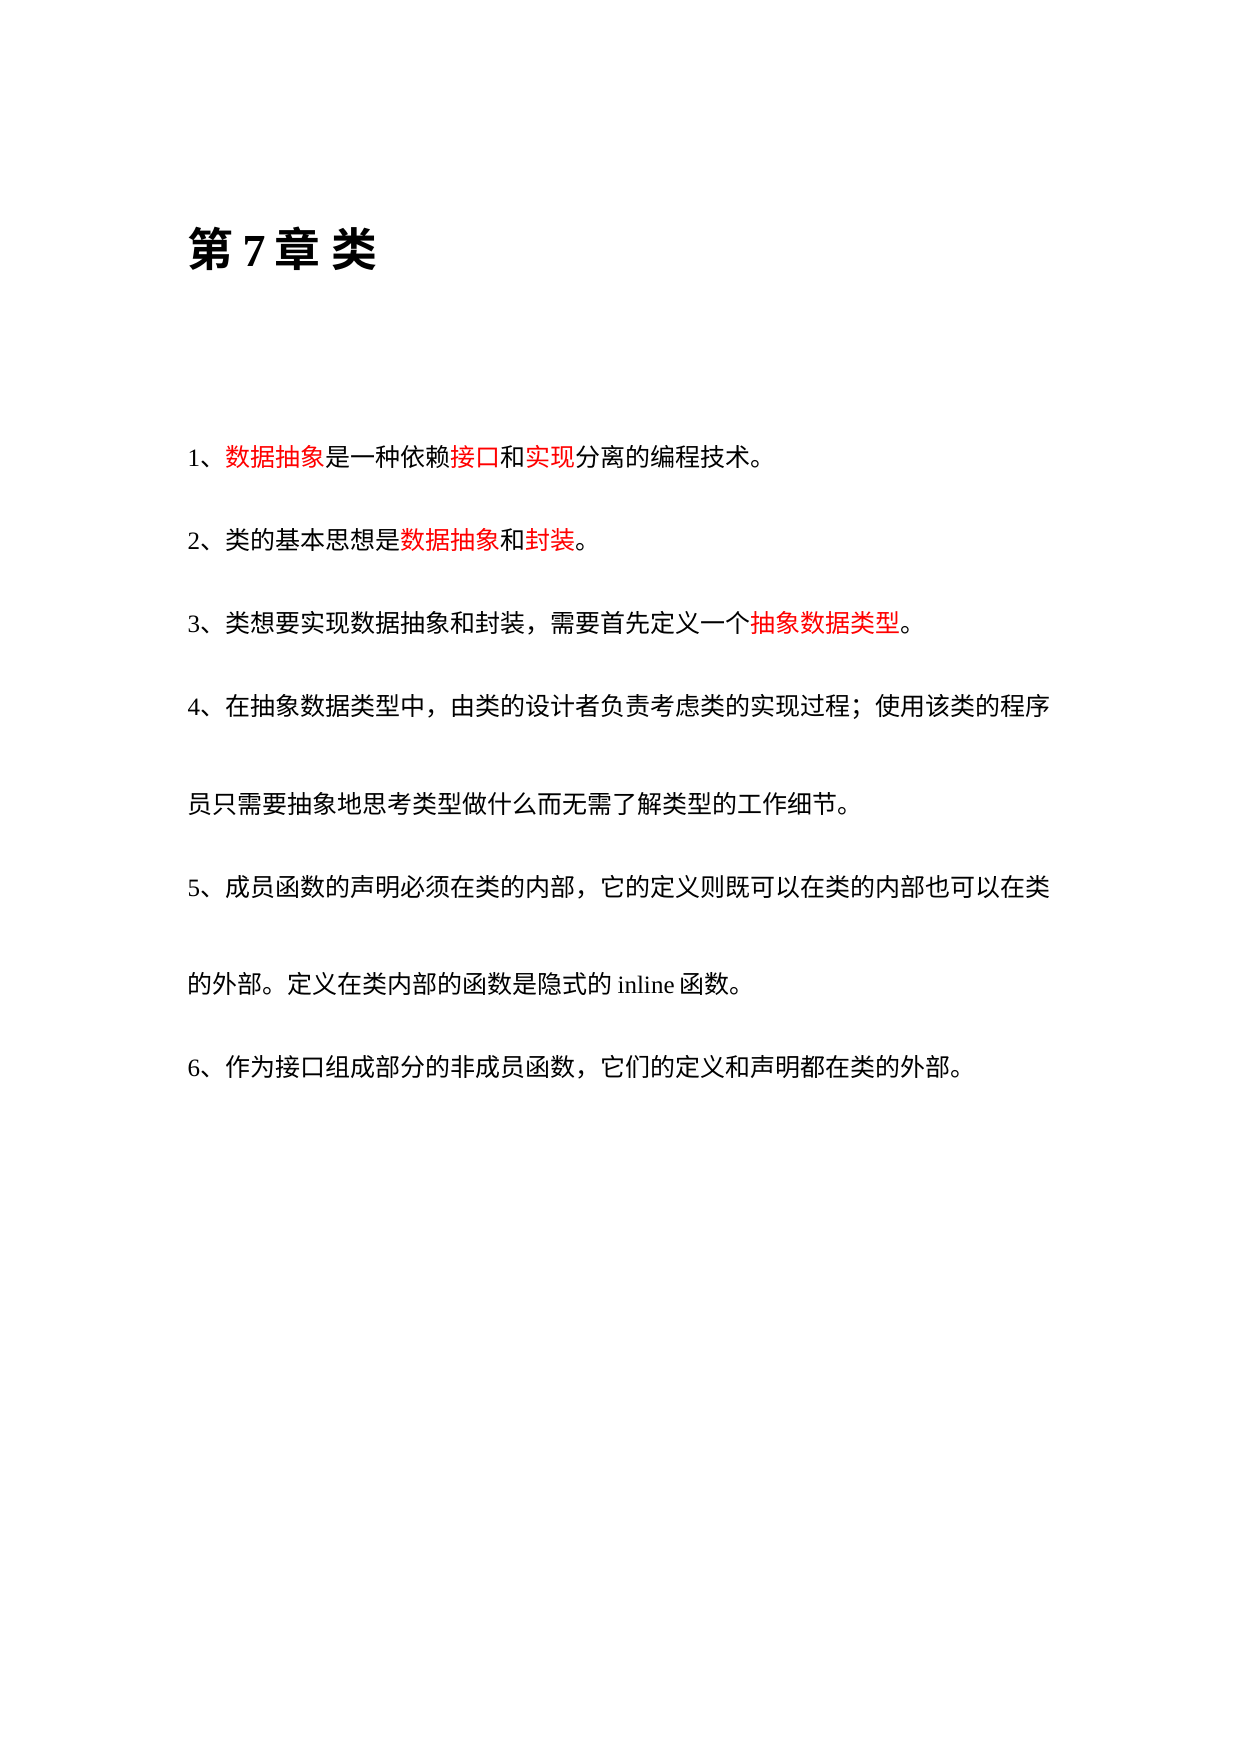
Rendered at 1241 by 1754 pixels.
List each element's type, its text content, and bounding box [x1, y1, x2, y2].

text 4、在抽象数据类型中，由类的设计者负责考虑类的实现过程；使用该类的程序员只需要抽象地思考类型做什么而无需了解类型的工作细节。 [187, 672, 1053, 835]
text 2、类的基本思想是数据抽象和封装。 [187, 506, 1053, 571]
text 3、类想要实现数据抽象和封装，需要首先定义一个抽象数据类型。 [187, 589, 1053, 654]
text 6、作为接口组成部分的非成员函数，它们的定义和声明都在类的外部。 [187, 1033, 1053, 1098]
text 1、数据抽象是一种依赖接口和实现分离的编程技术。 [187, 423, 1053, 488]
subtitle 第7章 类 [187, 197, 1053, 295]
text 5、成员函数的声明必须在类的内部，它的定义则既可以在类的内部也可以在类的外部。定义在类内部的函数是隐式的inline函数。 [187, 853, 1053, 1015]
